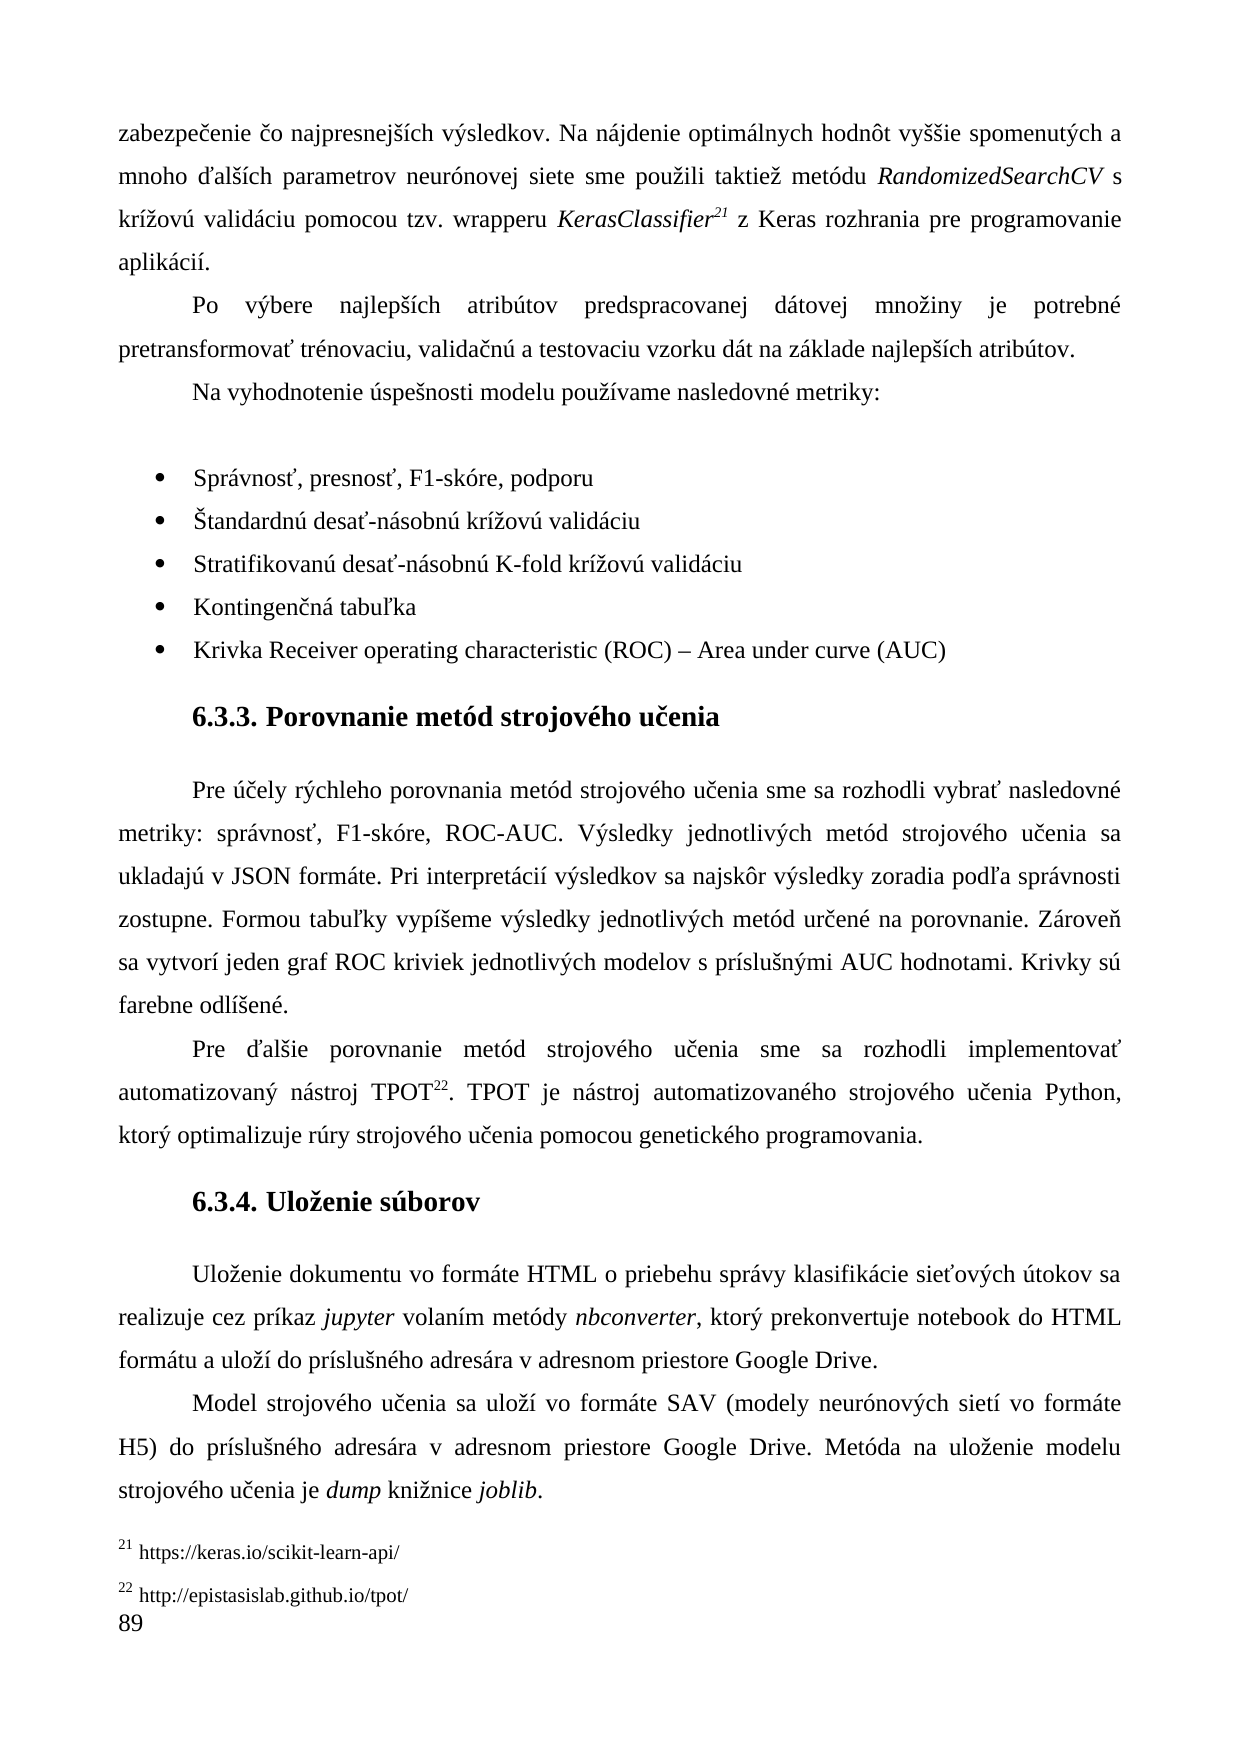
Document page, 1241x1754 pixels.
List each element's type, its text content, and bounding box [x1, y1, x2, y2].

list Stratifikovanú desať-násobnú K-fold krížovú validáciu [156, 549, 1122, 578]
list Štandardnú desať-násobnú krížovú validáciu [156, 506, 1122, 535]
text Model strojového učenia sa uloží vo formáte SAV (modely neurónových sietí vo formáte H5) do príslušného adresára v adresnom priestore Google Drive. Metóda na uloženie modelu strojového učenia je dump knižnice joblib. [118, 1388, 1122, 1503]
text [118, 118, 1122, 276]
subtitle Porovnanie metód strojového učenia [192, 699, 1122, 733]
text Na vyhodnotenie úspešnosti modelu používame nasledovné metriky: [118, 377, 1122, 406]
subtitle Uloženie súborov [192, 1184, 1122, 1217]
list Kontingenčná tabuľka [156, 592, 1122, 621]
text Pre účely rýchleho porovnania metód strojového učenia sme sa rozhodli vybrať nasledovné metriky: správnosť, F1-skóre, ROC-AUC. Výsledky jednotlivých metód strojového učenia sa ukladajú v JSON formáte. Pri interpretácií výsledkov sa najskôr výsledky zoradia podľa správnosti zostupne. Formou tabuľky vypíšeme výsledky jednotlivých metód určené na porovnanie. Zároveň sa vytvorí jeden graf ROC kriviek jednotlivých modelov s príslušnými AUC hodnotami. Krivky sú farebne odlíšené. [118, 775, 1122, 1019]
text Uloženie dokumentu vo formáte HTML o priebehu správy klasifikácie sieťových útokov sa realizuje cez príkaz jupyter volaním metódy nbconverter, ktorý prekonvertuje notebook do HTML formátu a uloží do príslušného adresára v adresnom priestore Google Drive. [118, 1259, 1122, 1374]
text Pre ďalšie porovnanie metód strojového učenia sme sa rozhodli implementovať automatizovaný nástroj TPOT. TPOT je nástroj automatizovaného strojového učenia Python, ktorý optimalizuje rúry strojového učenia pomocou genetického programovania. [118, 1034, 1122, 1149]
text Po výbere najlepších atribútov predspracovanej dátovej množiny je potrebné pretransformovať trénovaciu, validačnú a testovaciu vzorku dát na základe najlepších atribútov. [118, 291, 1122, 362]
list Správnosť, presnosť, F1-skóre, podporu [156, 463, 1122, 492]
list Krivka Receiver operating characteristic (ROC) – Area under curve (AUC) [156, 636, 1122, 664]
